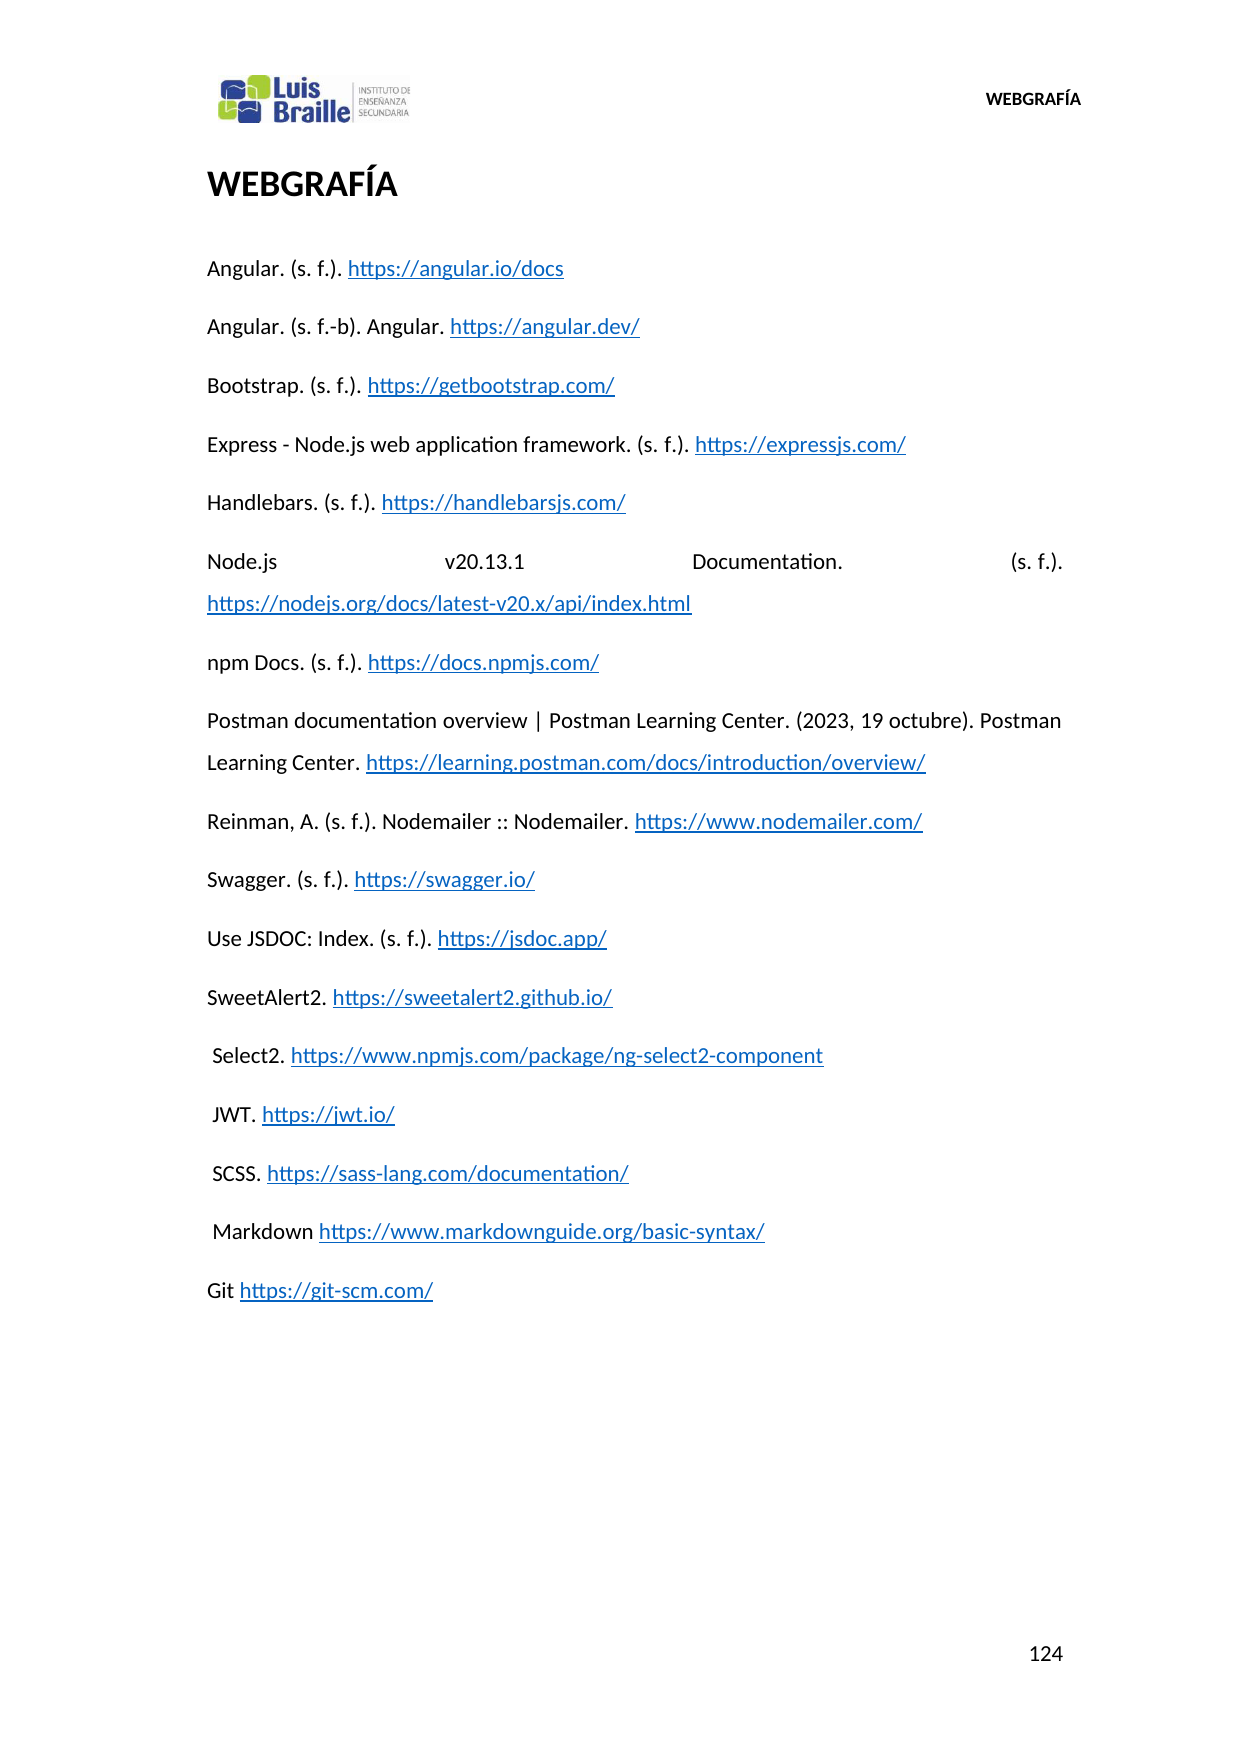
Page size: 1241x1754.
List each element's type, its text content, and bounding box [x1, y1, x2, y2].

text JWT. https://jwt.io/ [207, 1100, 1063, 1128]
text Express - Node.js web application framework. (s. f.). https://expressjs.com/ [207, 430, 1063, 458]
subtitle WEBGRAFÍA [207, 160, 1063, 206]
text Swagger. (s. f.). https://swagger.io/ [207, 866, 1063, 894]
text Node.js v20.13.1 Documentation. (s. f.). https://nodejs.org/docs/latest-v20.x/api/index.html [207, 547, 1063, 617]
text SCSS. https://sass-lang.com/documentation/ [207, 1159, 1063, 1187]
text Reinman, A. (s. f.). Nodemailer :: Nodemailer. https://www.nodemailer.com/ [207, 807, 1063, 835]
text Bootstrap. (s. f.). https://getbootstrap.com/ [207, 371, 1063, 399]
text SweetAlert2. https://sweetalert2.github.io/ [207, 983, 1063, 1011]
text Postman documentation overview | Postman Learning Center. (2023, 19 octubre). Postman Learning Center. https://learning.postman.com/docs/introduction/overview/ [207, 706, 1063, 776]
text npm Docs. (s. f.). https://docs.npmjs.com/ [207, 648, 1063, 676]
text Use JSDOC: Index. (s. f.). https://jsdoc.app/ [207, 924, 1063, 952]
text Select2. https://www.npmjs.com/package/ng-select2-component [207, 1042, 1063, 1069]
text Angular. (s. f.). https://angular.io/docs [207, 254, 1063, 282]
text Markdown https://www.markdownguide.org/basic-syntax/ [207, 1217, 1063, 1246]
text Angular. (s. f.-b). Angular. https://angular.dev/ [207, 312, 1063, 341]
text Handlebars. (s. f.). https://handlebarsjs.com/ [207, 488, 1063, 516]
text Git https://git-scm.com/ [207, 1276, 1063, 1304]
